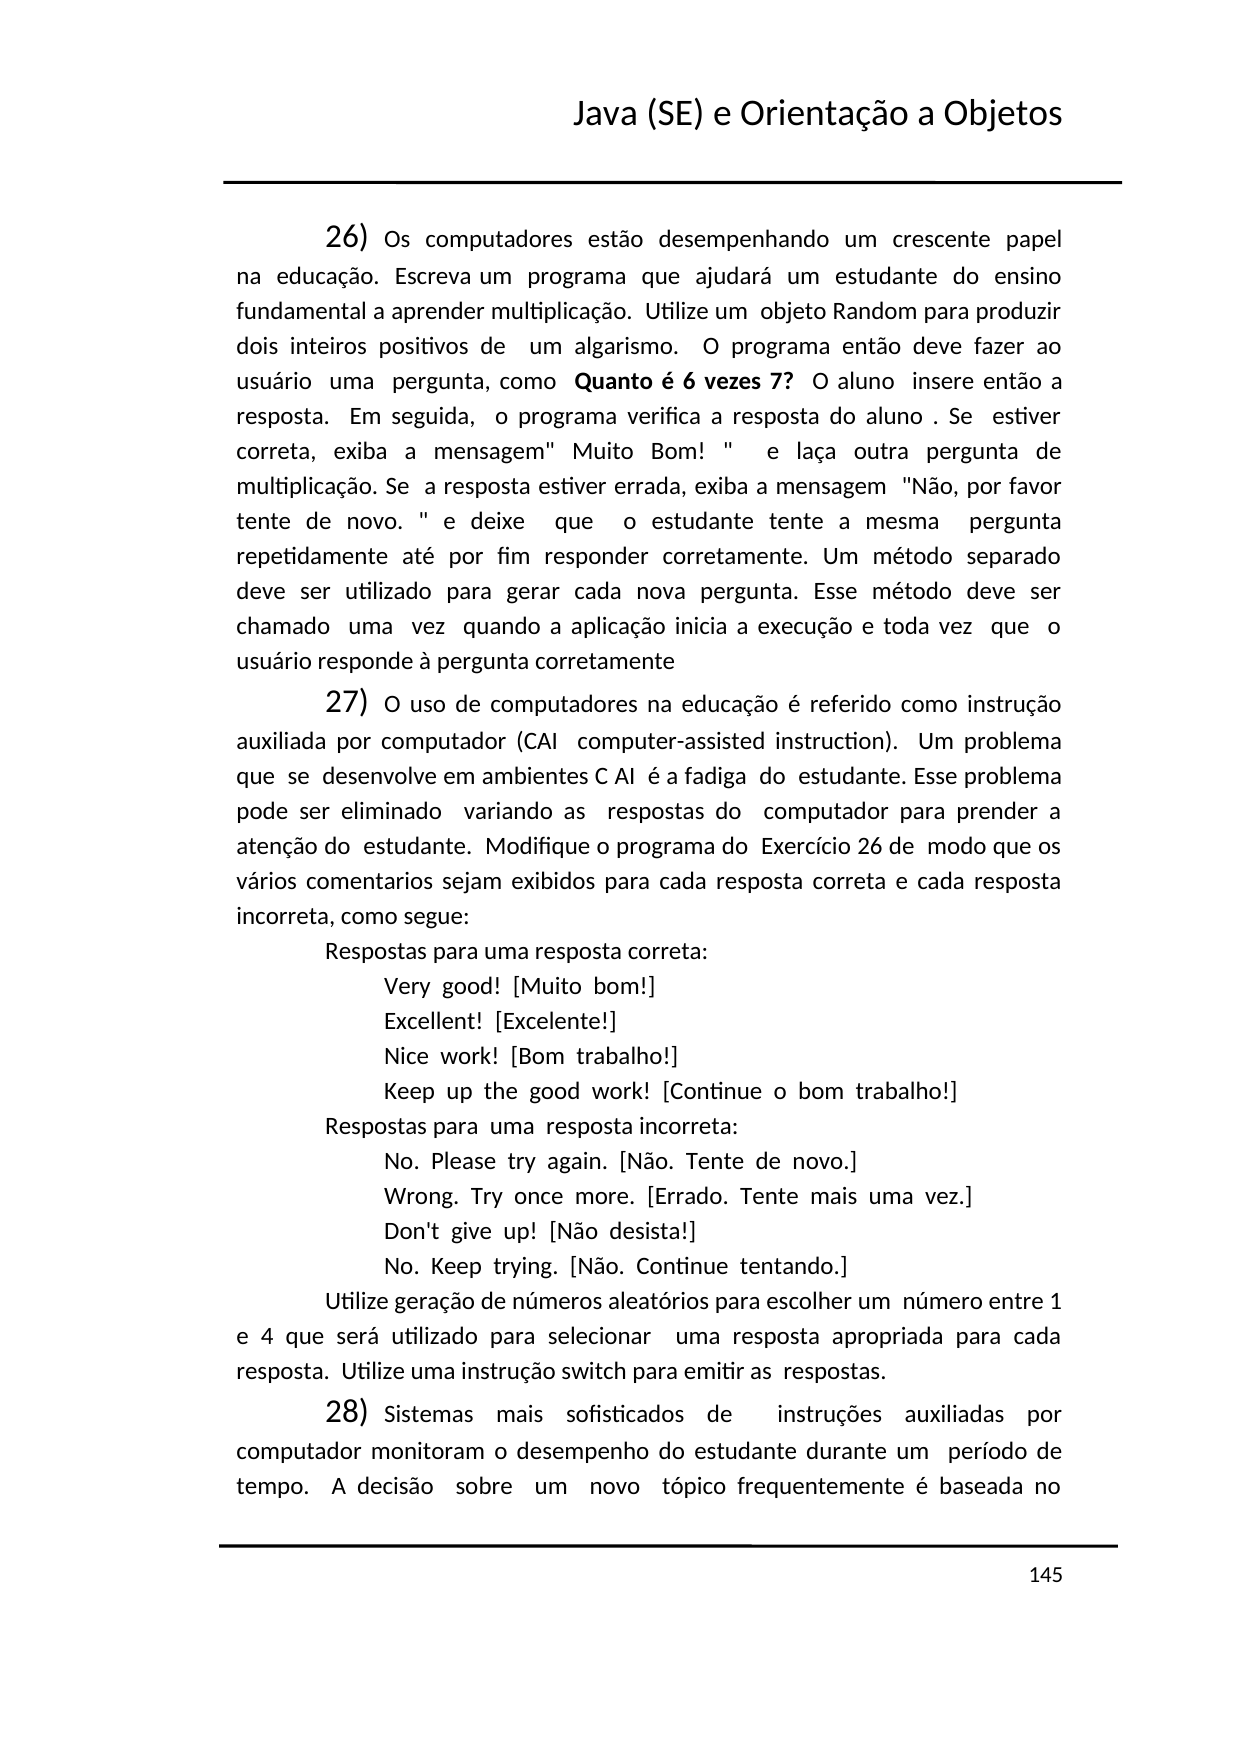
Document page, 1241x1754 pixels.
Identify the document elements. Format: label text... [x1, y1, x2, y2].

list Wrong. Try once more. [Errado. Tente mais uma vez.] [325, 1180, 1063, 1211]
list Nice work! [Bom trabalho!] [325, 1040, 1063, 1071]
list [236, 1390, 1063, 1501]
list No. Keep trying. [Não. Continue tentando.] [325, 1250, 1063, 1281]
list Respostas para uma resposta incorreta: [325, 1110, 1063, 1141]
list Keep up the good work! [Continue o bom trabalho!] [325, 1075, 1063, 1106]
list Very good! [Muito bom!] [325, 970, 1063, 1001]
list Don't give up! [Não desista!] [325, 1215, 1063, 1246]
list Utilize geração de números aleatórios para escolher um número entre 1 e 4 que será utilizado para selecionar uma resposta apropriada para cada resposta. Utilize uma instrução switch para emitir as respostas. [236, 1285, 1063, 1386]
list Excellent! [Excelente!] [325, 1005, 1063, 1036]
list Os computadores estão desempenhando um crescente papel na educação. Escreva um programa que ajudará um estudante do ensino fundamental a aprender multiplicação. Utilize um objeto Random para produzir dois inteiros positivos de um algarismo. O programa então deve fazer ao usuário uma pergunta, como Quanto é 6 vezes 7? O aluno insere então a resposta. Em seguida, o programa verifica a resposta do aluno . Se estiver correta, exiba a mensagem" Muito Bom! " e laça outra pergunta de multiplicação. Se a resposta estiver errada, exiba a mensagem "Não, por favor tente de novo. " e deixe que o estudante tente a mesma pergunta repetidamente até por fim responder corretamente. Um método separado deve ser utilizado para gerar cada nova pergunta. Esse método deve ser chamado uma vez quando a aplicação inicia a execução e toda vez que o usuário responde à pergunta corretamente [236, 215, 1063, 676]
list Respostas para uma resposta correta: [325, 935, 1063, 966]
list No. Please try again. [Não. Tente de novo.] [325, 1145, 1063, 1176]
list O uso de computadores na educação é referido como instrução auxiliada por computador (CAI computer-assisted instruction). Um problema que se desenvolve em ambientes C AI é a fadiga do estudante. Esse problema pode ser eliminado variando as respostas do computador para prender a atenção do estudante. Modifique o programa do Exercício 26 de modo que os vários comentarios sejam exibidos para cada resposta correta e cada resposta incorreta, como segue: [236, 680, 1063, 931]
